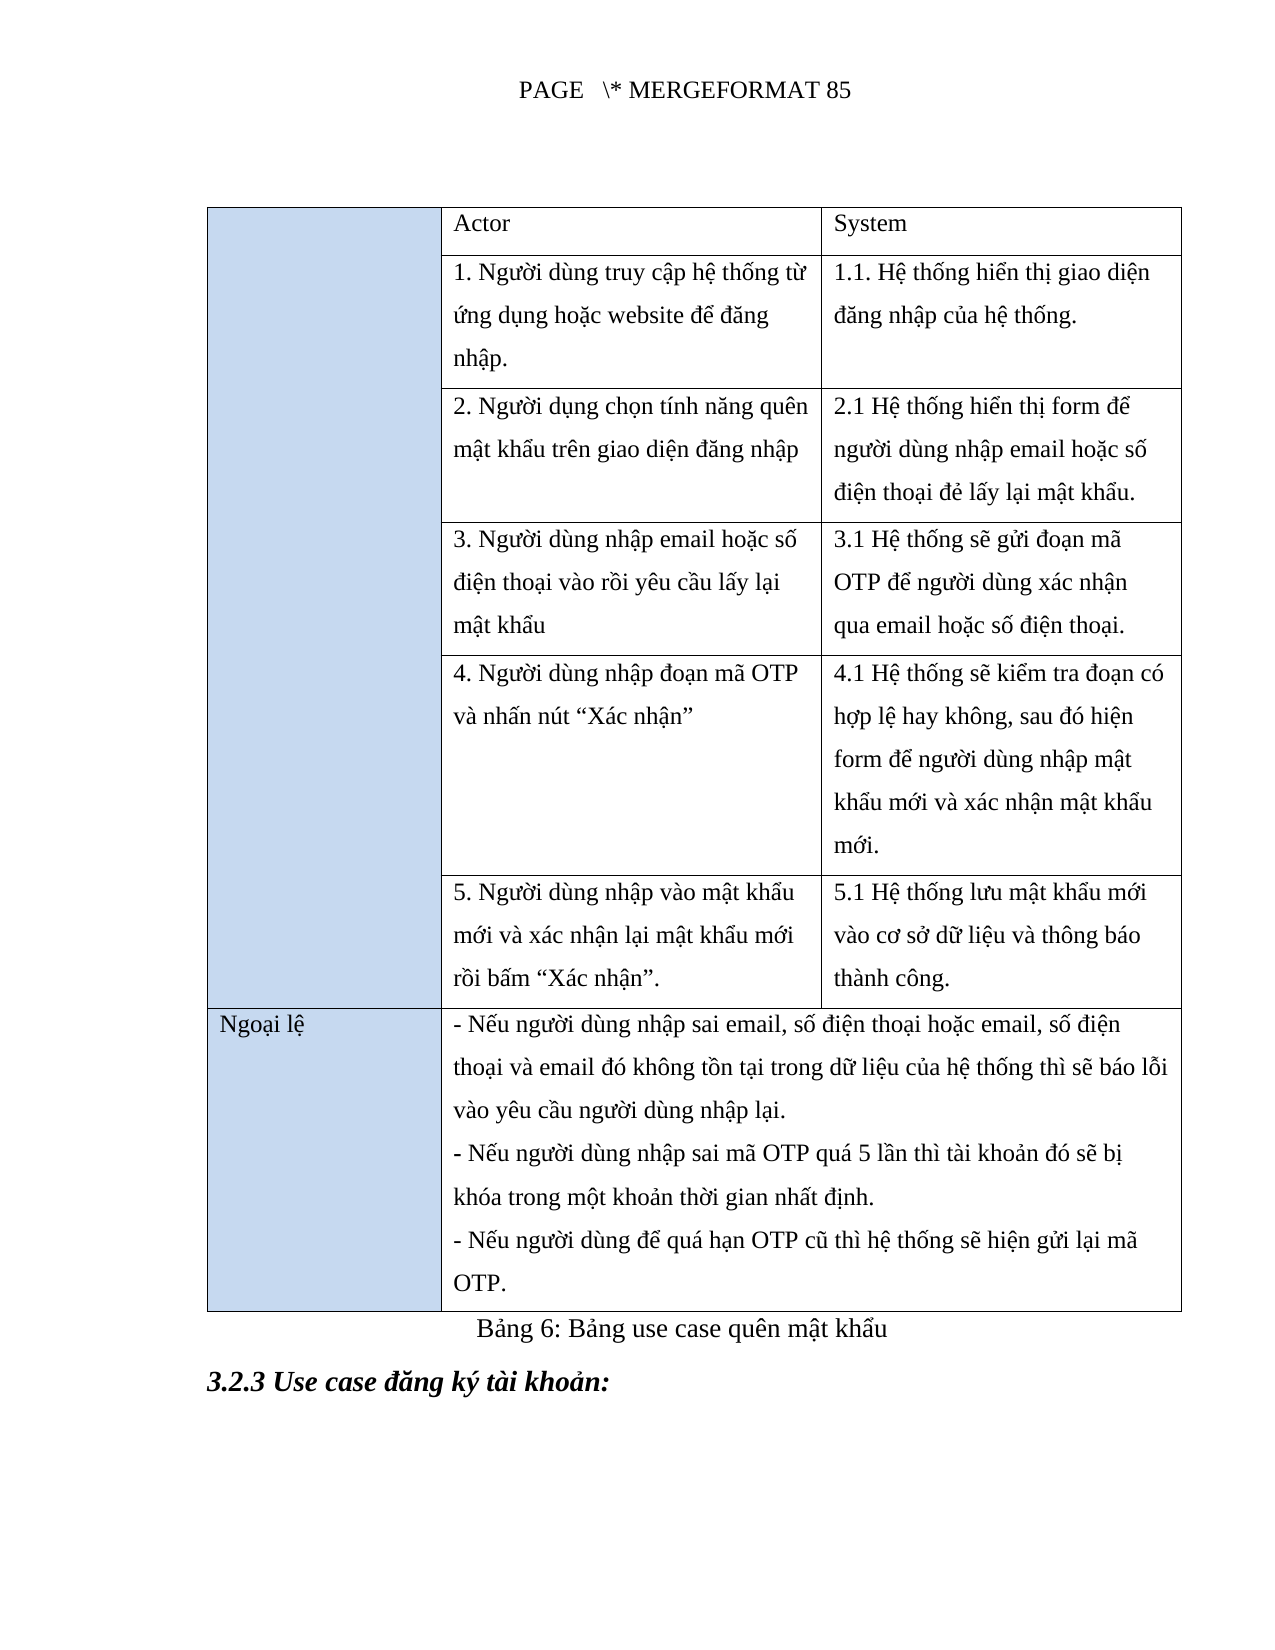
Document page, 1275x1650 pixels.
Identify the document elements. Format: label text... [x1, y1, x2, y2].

table_cell 2.1 Hệ thống hiển thị form để người dùng nhập email hoặc số điện thoại đẻ lấy lại mật khẩu. [822, 389, 1181, 522]
table_cell [208, 875, 441, 1008]
table_cell 2. Người dụng chọn tính năng quên mật khẩu trên giao diện đăng nhập [442, 389, 821, 522]
table_cell 3.1 Hệ thống sẽ gửi đoạn mã OTP để người dùng xác nhận qua email hoặc số điện thoại. [822, 523, 1181, 655]
table_cell Ngoại lệ [208, 1009, 441, 1311]
table_cell [208, 208, 441, 875]
table_cell - Nếu người dùng nhập sai email, số điện thoại hoặc email, số điện thoại và email đó không tồn tại trong dữ liệu của hệ thống thì sẽ báo lỗi vào yêu cầu người dùng nhập lại. - Nếu người dùng nhập sai mã OTP quá 5 lần thì tài khoản đó sẽ bị khóa trong một khoản thời gian nhất định. - Nếu người dùng để quá hạn OTP cũ thì hệ thống sẽ hiện gửi lại mã OTP. [442, 1009, 1181, 1311]
text 3.2.3 Use case đăng ký tài khoản: [207, 1364, 1157, 1397]
table_cell System [822, 208, 1181, 255]
table_cell 5. Người dùng nhập vào mật khẩu mới và xác nhận lại mật khẩu mới rồi bấm “Xác nhận”. [442, 876, 821, 1008]
table_cell 1.1. Hệ thống hiển thị giao diện đăng nhập của hệ thống. [822, 256, 1181, 388]
table_cell 3. Người dùng nhập email hoặc số điện thoại vào rồi yêu cầu lấy lại mật khẩu [442, 523, 821, 655]
table_cell Actor [442, 208, 821, 255]
table_cell 4.1 Hệ thống sẽ kiểm tra đoạn có hợp lệ hay không, sau đó hiện form để người dùng nhập mật khẩu mới và xác nhận mật khẩu mới. [822, 656, 1181, 875]
table_cell 4. Người dùng nhập đoạn mã OTP và nhấn nút “Xác nhận” [442, 656, 821, 875]
table_cell 5.1 Hệ thống lưu mật khẩu mới vào cơ sở dữ liệu và thông báo thành công. [822, 876, 1181, 1008]
table_cell 1. Người dùng truy cập hệ thống từ ứng dụng hoặc website để đăng nhập. [442, 256, 821, 388]
text Bảng 6: Bảng use case quên mật khẩu [207, 1312, 1157, 1343]
